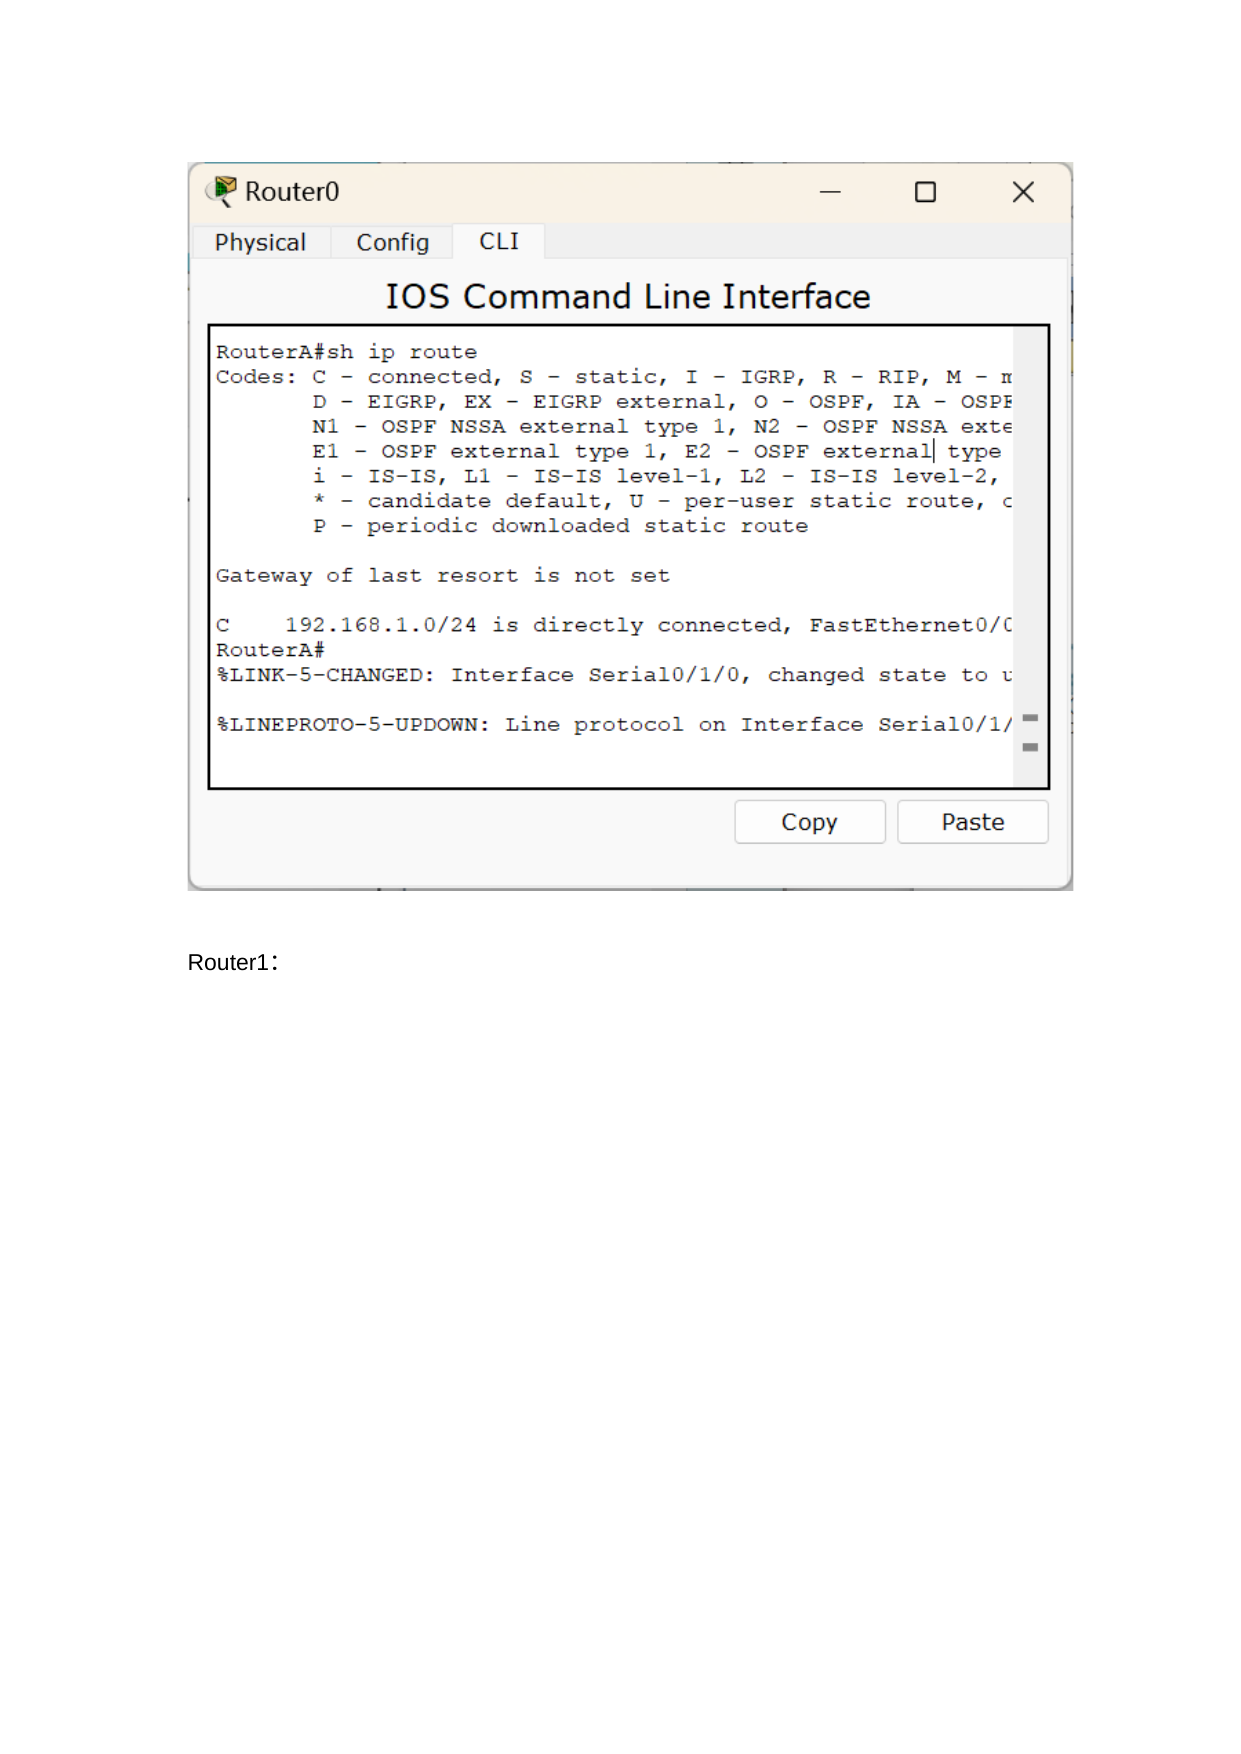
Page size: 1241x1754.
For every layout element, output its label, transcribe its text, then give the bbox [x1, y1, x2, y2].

picture [187, 162, 1074, 891]
text Router1： [187, 928, 1053, 993]
